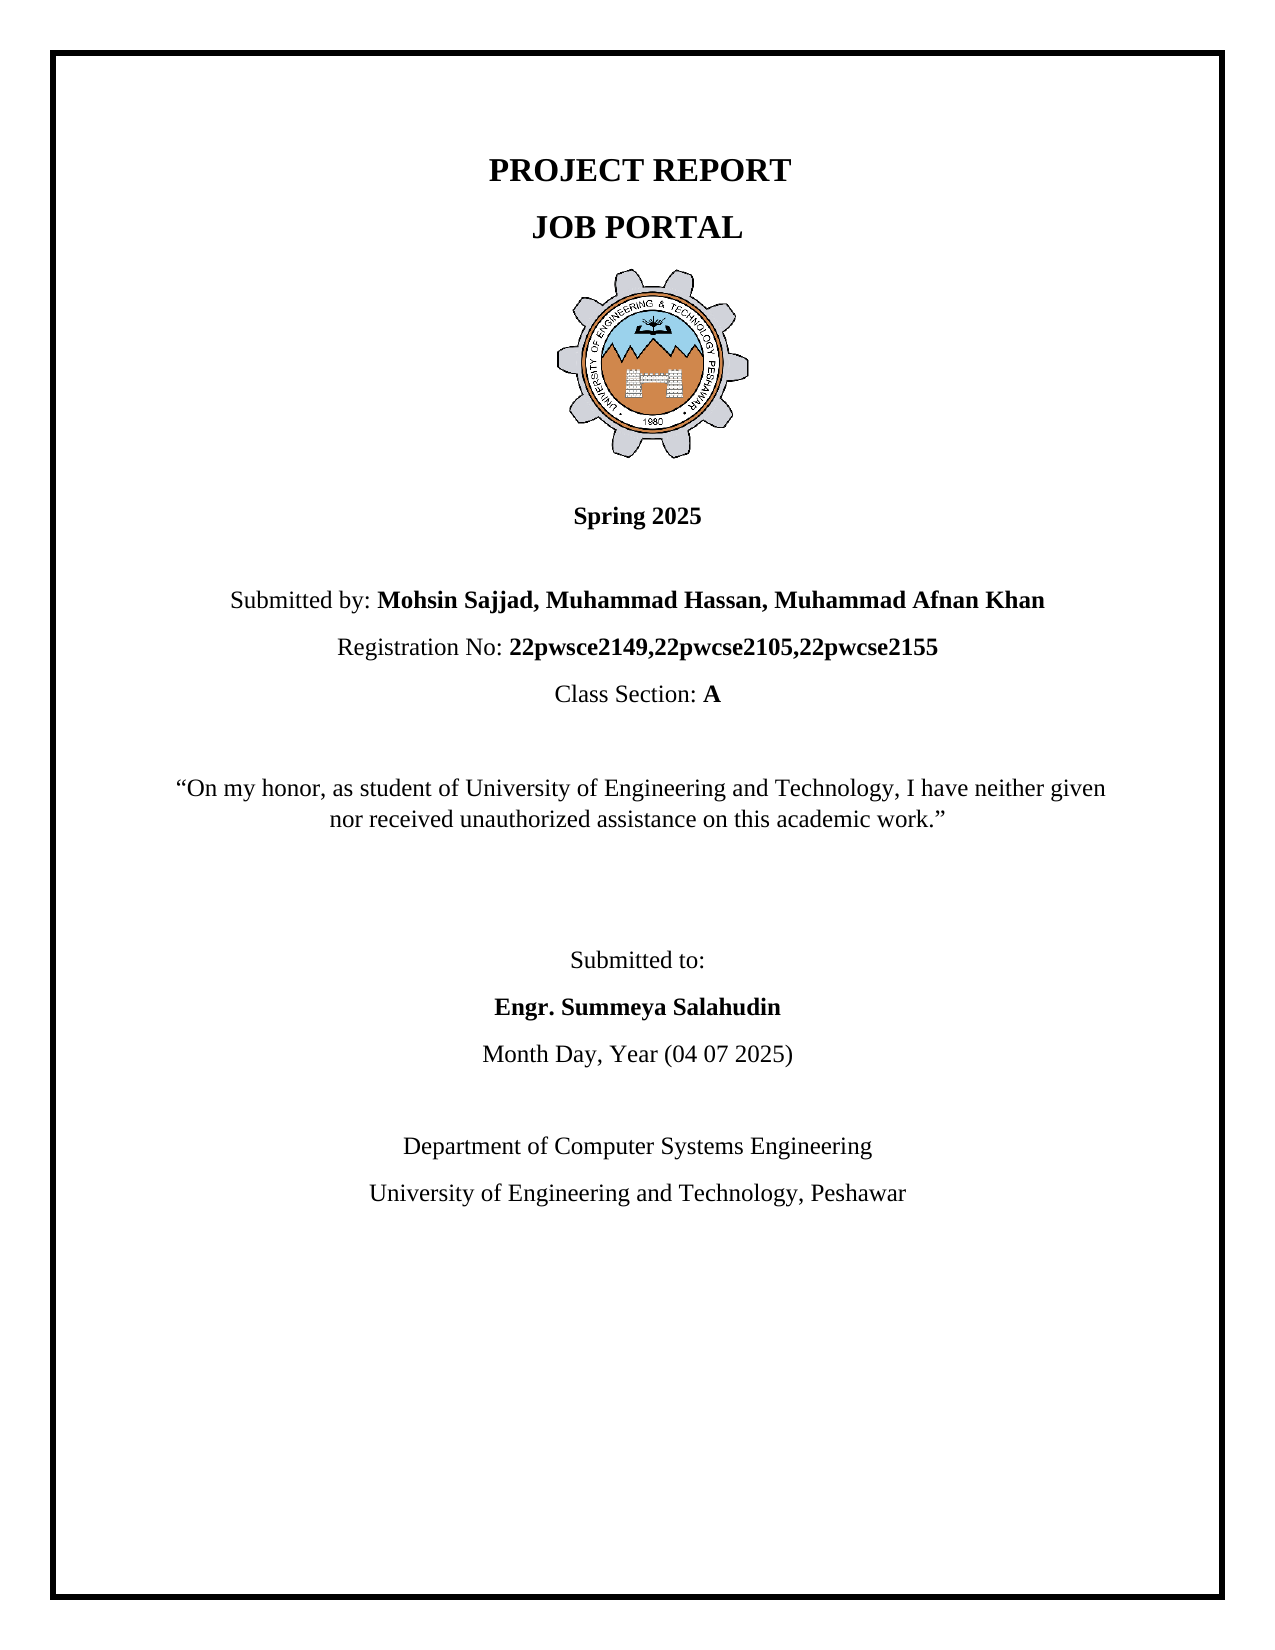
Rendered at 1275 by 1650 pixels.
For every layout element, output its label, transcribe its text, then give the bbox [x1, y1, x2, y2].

text PROJECT REPORT [150, 150, 1125, 188]
text University of Engineering and Technology, Peshawar [150, 1178, 1125, 1207]
text Department of Computer Systems Engineering [150, 1131, 1125, 1160]
text “On my honor, as student of University of Engineering and Technology, I have neither given nor received unauthorized assistance on this academic work.” [150, 773, 1125, 833]
picture [553, 265, 755, 462]
text Registration No: 22pwsce2149,22pwcse2105,22pwcse2155 [150, 632, 1125, 661]
text Class Section: A [150, 679, 1125, 708]
text Submitted by: Mohsin Sajjad, Muhammad Hassan, Muhammad Afnan Khan [150, 585, 1125, 614]
text JOB PORTAL [150, 207, 1125, 275]
text Engr. Summeya Salahudin [150, 992, 1125, 1021]
text Spring 2025 [150, 501, 1125, 530]
text Month Day, Year (04 07 2025) [150, 1039, 1125, 1068]
text Submitted to: [150, 945, 1125, 974]
